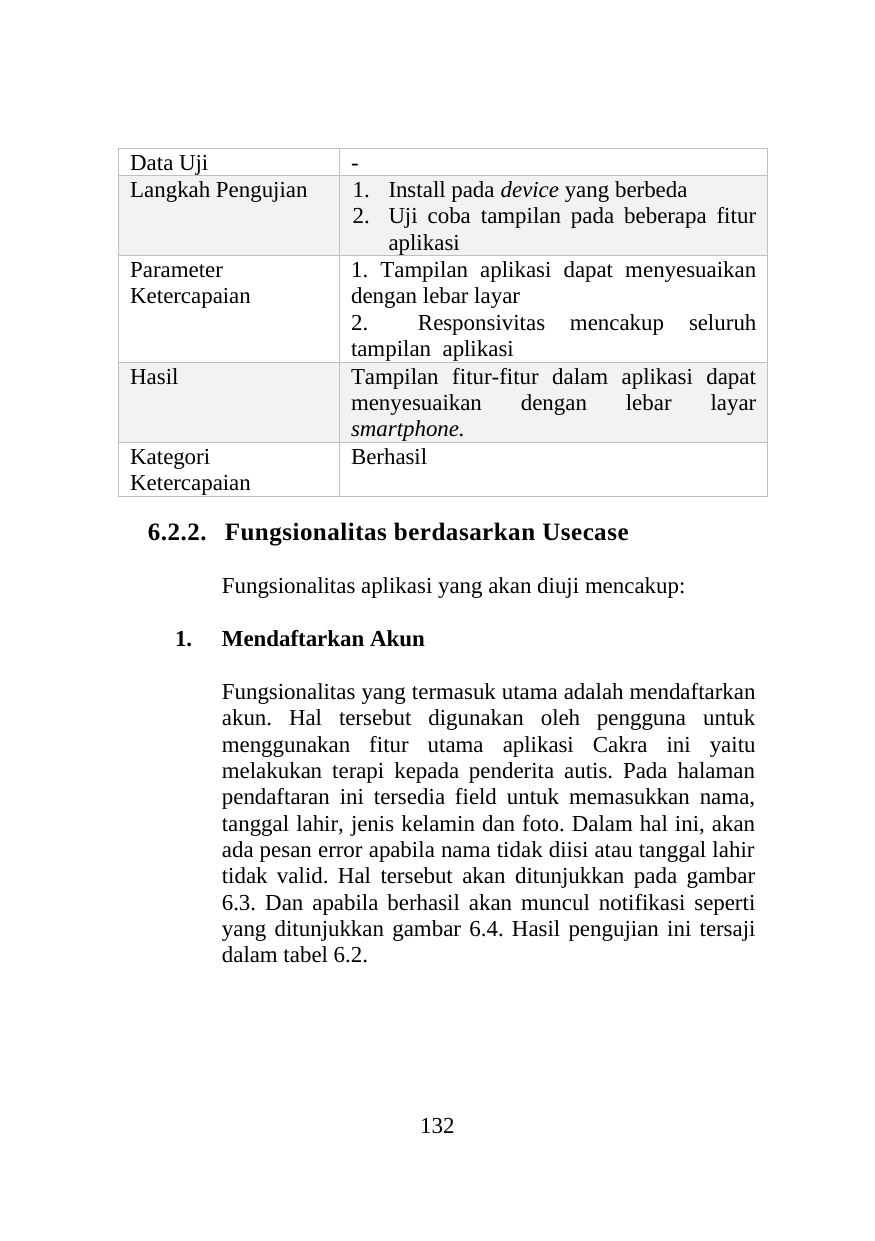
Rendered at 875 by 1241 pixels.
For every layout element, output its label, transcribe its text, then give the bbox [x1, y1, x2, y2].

list Mendaftarkan Akun [192, 625, 756, 652]
table_cell Hasil [119, 363, 339, 442]
table_cell Tampilan fitur-fitur dalam aplikasi dapat menyesuaikan dengan lebar layar smartphone. [340, 363, 767, 442]
table_cell 1. Tampilan aplikasi dapat menyesuaikan dengan lebar layar 2. Responsivitas mencakup seluruh tampilan aplikasi [340, 256, 767, 362]
table_cell Install pada device yang berbeda Uji coba tampilan pada beberapa fitur aplikasi [340, 176, 767, 255]
table_cell Kategori Ketercapaian [119, 443, 339, 496]
subtitle Fungsionalitas berdasarkan Usecase [148, 517, 756, 546]
list Fungsionalitas yang termasuk utama adalah mendaftarkan akun. Hal tersebut digunakan oleh pengguna untuk menggunakan fitur utama aplikasi Cakra ini yaitu melakukan terapi kepada penderita autis. Pada halaman pendaftaran ini tersedia field untuk memasukkan nama, tanggal lahir, jenis kelamin dan foto. Dalam hal ini, akan ada pesan error apabila nama tidak diisi atau tanggal lahir tidak valid. Hal tersebut akan ditunjukkan pada gambar 6.3. Dan apabila berhasil akan muncul notifikasi seperti yang ditunjukkan gambar 6.4. Hasil pengujian ini tersaji dalam tabel 6.2. [222, 678, 756, 968]
text Fungsionalitas aplikasi yang akan diuji mencakup: [222, 572, 756, 599]
table_cell Data Uji [119, 149, 339, 175]
table_cell - [340, 149, 767, 175]
table_cell Parameter Ketercapaian [119, 256, 339, 362]
table_cell Berhasil [340, 443, 767, 496]
table_cell Langkah Pengujian [119, 176, 339, 255]
